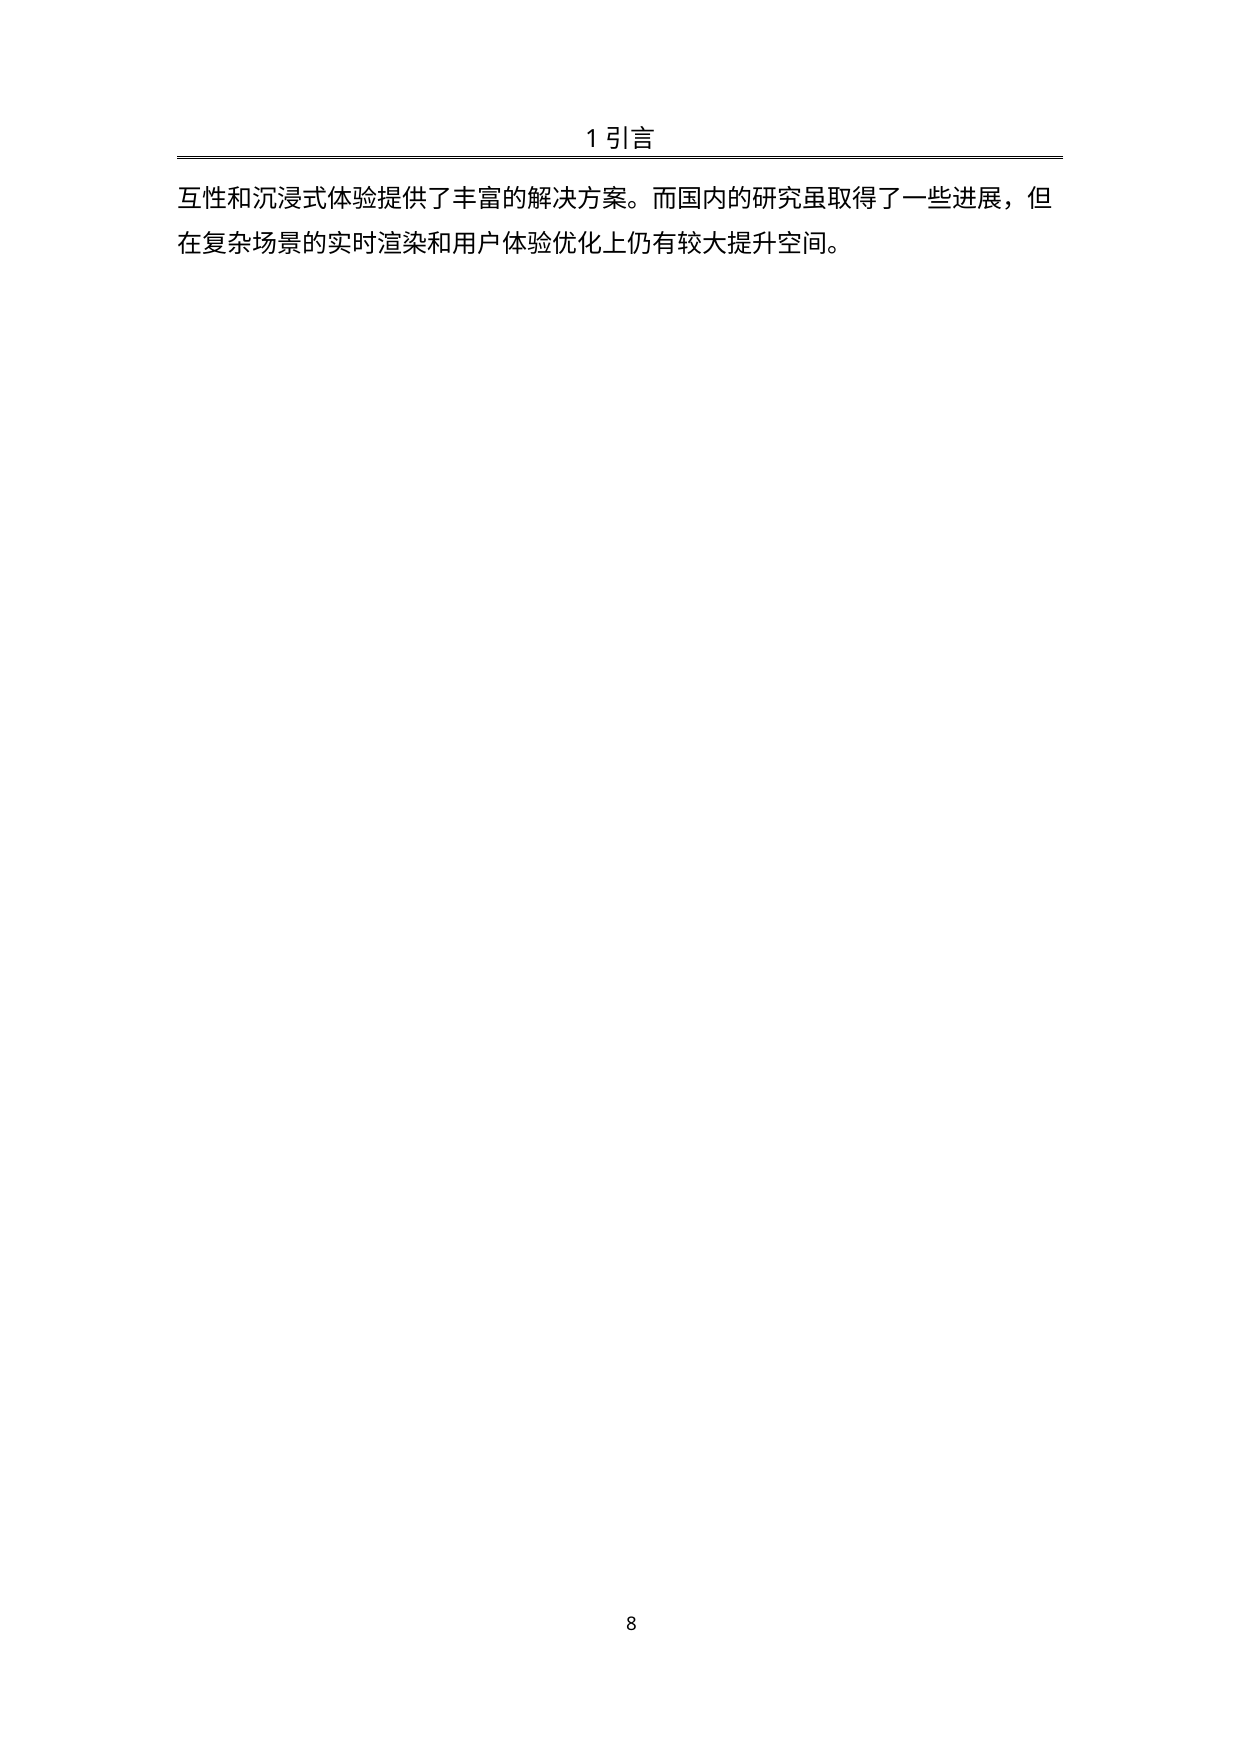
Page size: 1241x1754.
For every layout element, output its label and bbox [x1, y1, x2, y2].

text [177, 178, 1063, 260]
